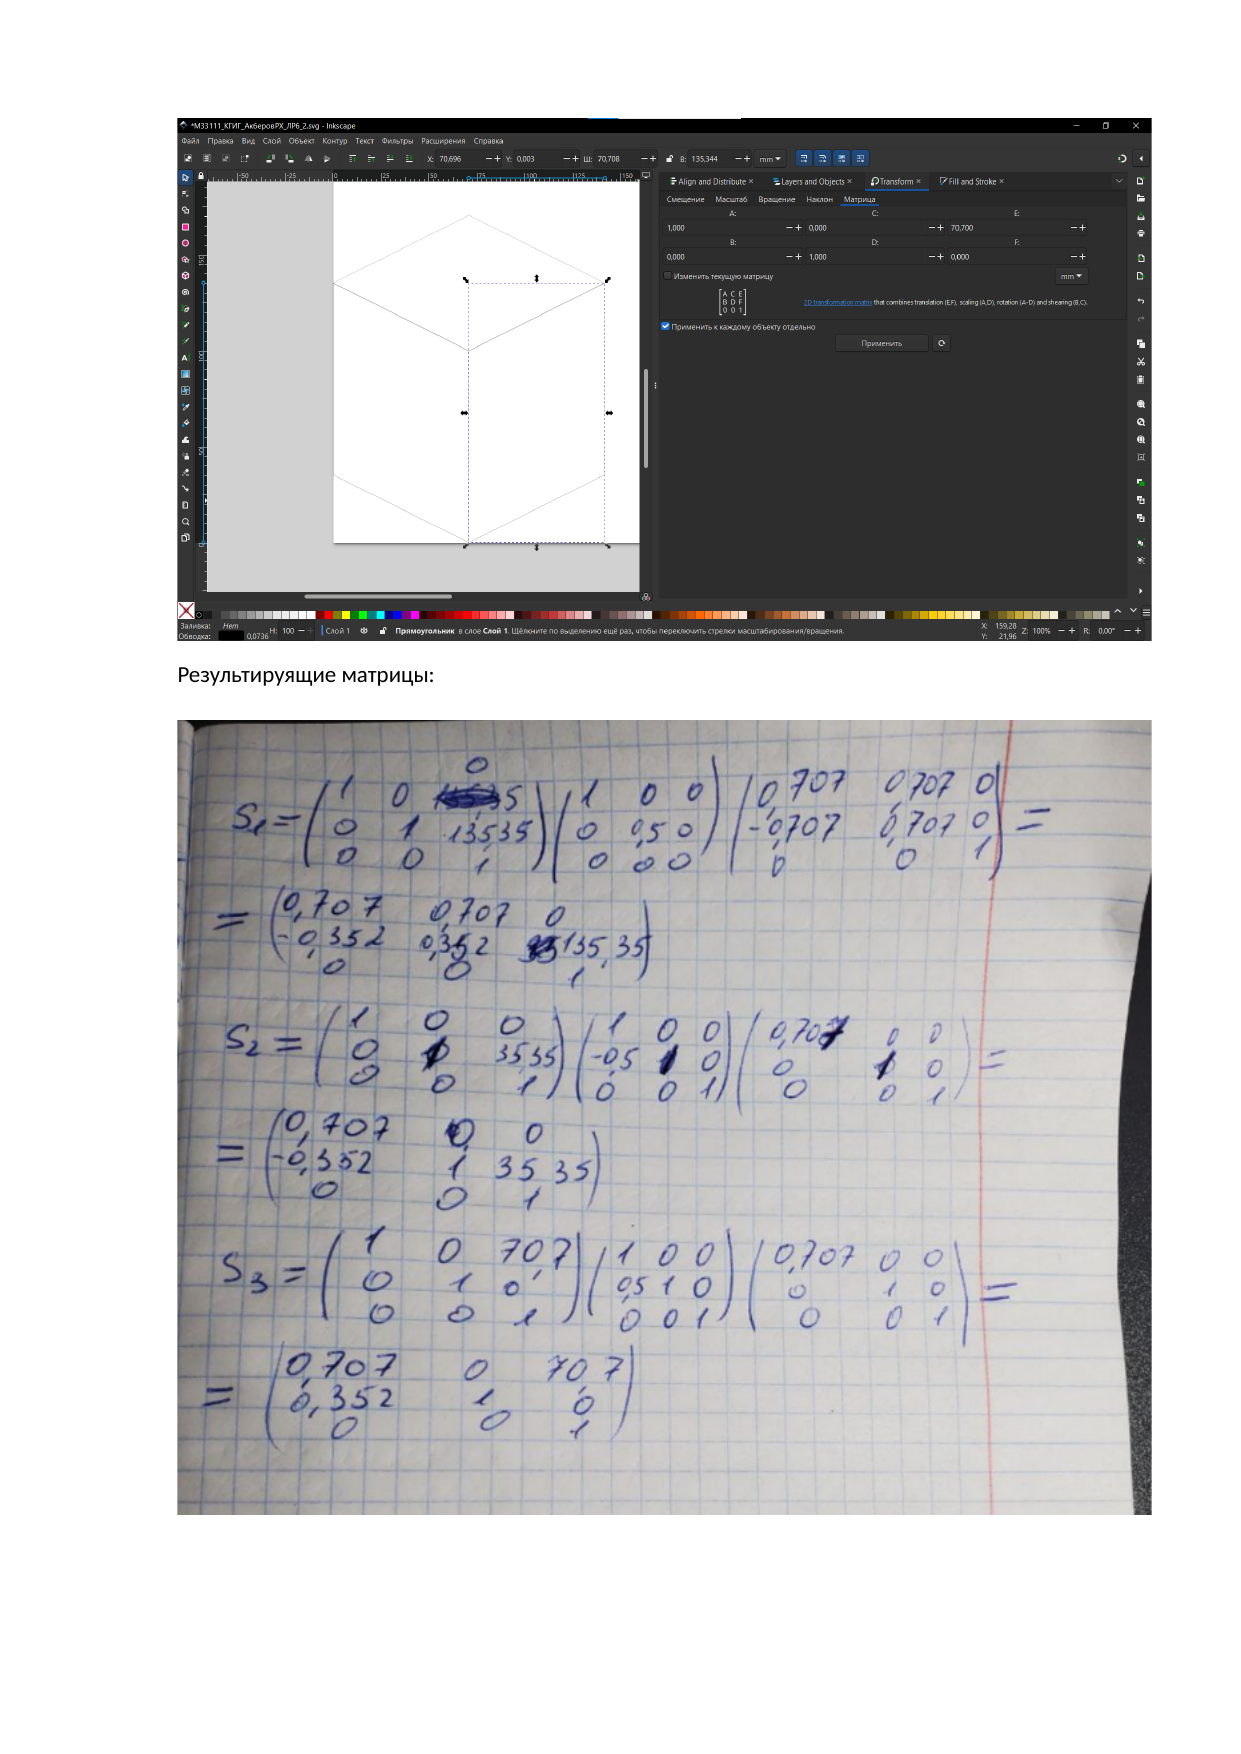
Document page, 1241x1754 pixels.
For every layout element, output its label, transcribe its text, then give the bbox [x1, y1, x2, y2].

picture [177, 720, 1152, 1515]
picture [177, 118, 1152, 641]
text Результируящие матрицы: [177, 660, 1152, 720]
